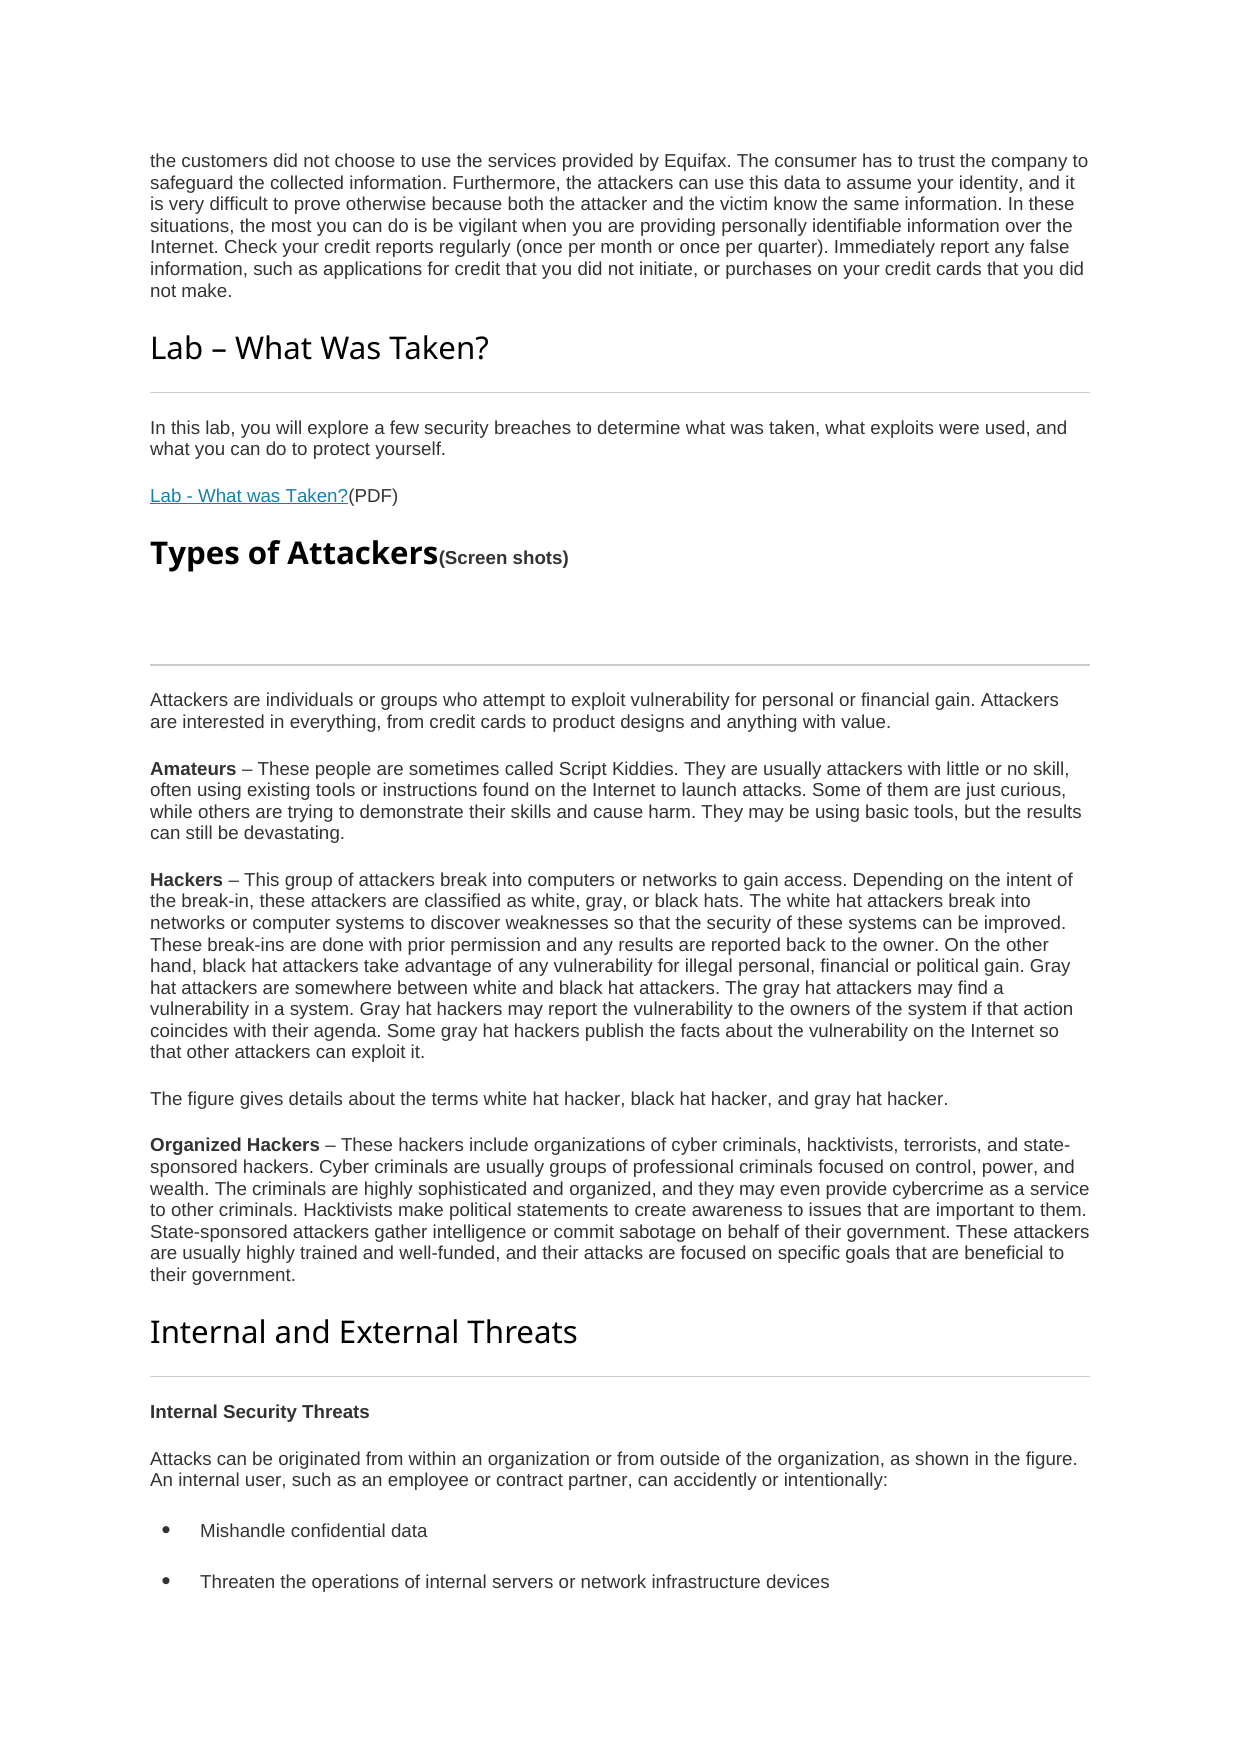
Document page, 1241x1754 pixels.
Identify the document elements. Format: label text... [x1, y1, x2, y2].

list Mishandle confidential data [162, 1519, 1090, 1542]
subtitle Lab – What Was Taken? [150, 326, 1090, 392]
text Internal and External Threats [150, 1310, 1090, 1376]
text Attacks can be originated from within an organization or from outside of the organization, as shown in the figure. An internal user, such as an employee or contract partner, can accidently or intentionally: [150, 1447, 1090, 1490]
list Threaten the operations of internal servers or network infrastructure devices [162, 1571, 1090, 1593]
text The figure gives details about the terms white hat hacker, black hat hacker, and gray hat hacker. [150, 1088, 1090, 1109]
text Attackers are individuals or groups who attempt to exploit vulnerability for personal or financial gain. Attackers are interested in everything, from credit cards to product designs and anything with value. [150, 689, 1090, 732]
text Organized Hackers – These hackers include organizations of cyber criminals, hacktivists, terrorists, and state-sponsored hackers. Cyber criminals are usually groups of professional criminals focused on control, power, and wealth. The criminals are highly sophisticated and organized, and they may even provide cybercrime as a service to other criminals. Hacktivists make political statements to create awareness to issues that are important to them. State-sponsored attackers gather intelligence or commit sabotage on behalf of their government. These attackers are usually highly trained and well-funded, and their attacks are focused on specific goals that are beneficial to their government. [150, 1134, 1090, 1285]
text Amateurs – These people are sometimes called Script Kiddies. They are usually attackers with little or no skill, often using existing tools or instructions found on the Internet to launch attacks. Some of them are just curious, while others are trying to demonstrate their skills and cause harm. They may be using basic tools, but the results can still be devastating. [150, 757, 1090, 844]
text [150, 150, 1090, 301]
text Hackers – This group of attackers break into computers or networks to gain access. Depending on the intent of the break-in, these attackers are classified as white, gray, or black hats. The white hat attackers break into networks or computer systems to discover weaknesses so that the security of these systems can be improved. These break-ins are done with prior permission and any results are reported back to the owner. On the other hand, black hat attackers take advantage of any vulnerability for illegal personal, financial or political gain. Gray hat attackers are somewhere between white and black hat attackers. The gray hat attackers may find a vulnerability in a system. Gray hat hackers may report the vulnerability to the owners of the system if that action coincides with their agenda. Some gray hat hackers publish the facts about the vulnerability on the Internet so that other attackers can exploit it. [150, 869, 1090, 1063]
text Internal Security Threats [150, 1401, 1090, 1422]
text Types of Attackers(Screen shots) [150, 531, 1090, 574]
text In this lab, you will explore a few security breaches to determine what was taken, what exploits were used, and what you can do to protect yourself. [150, 416, 1090, 459]
text Lab - What was Taken?(PDF) [150, 484, 1090, 506]
